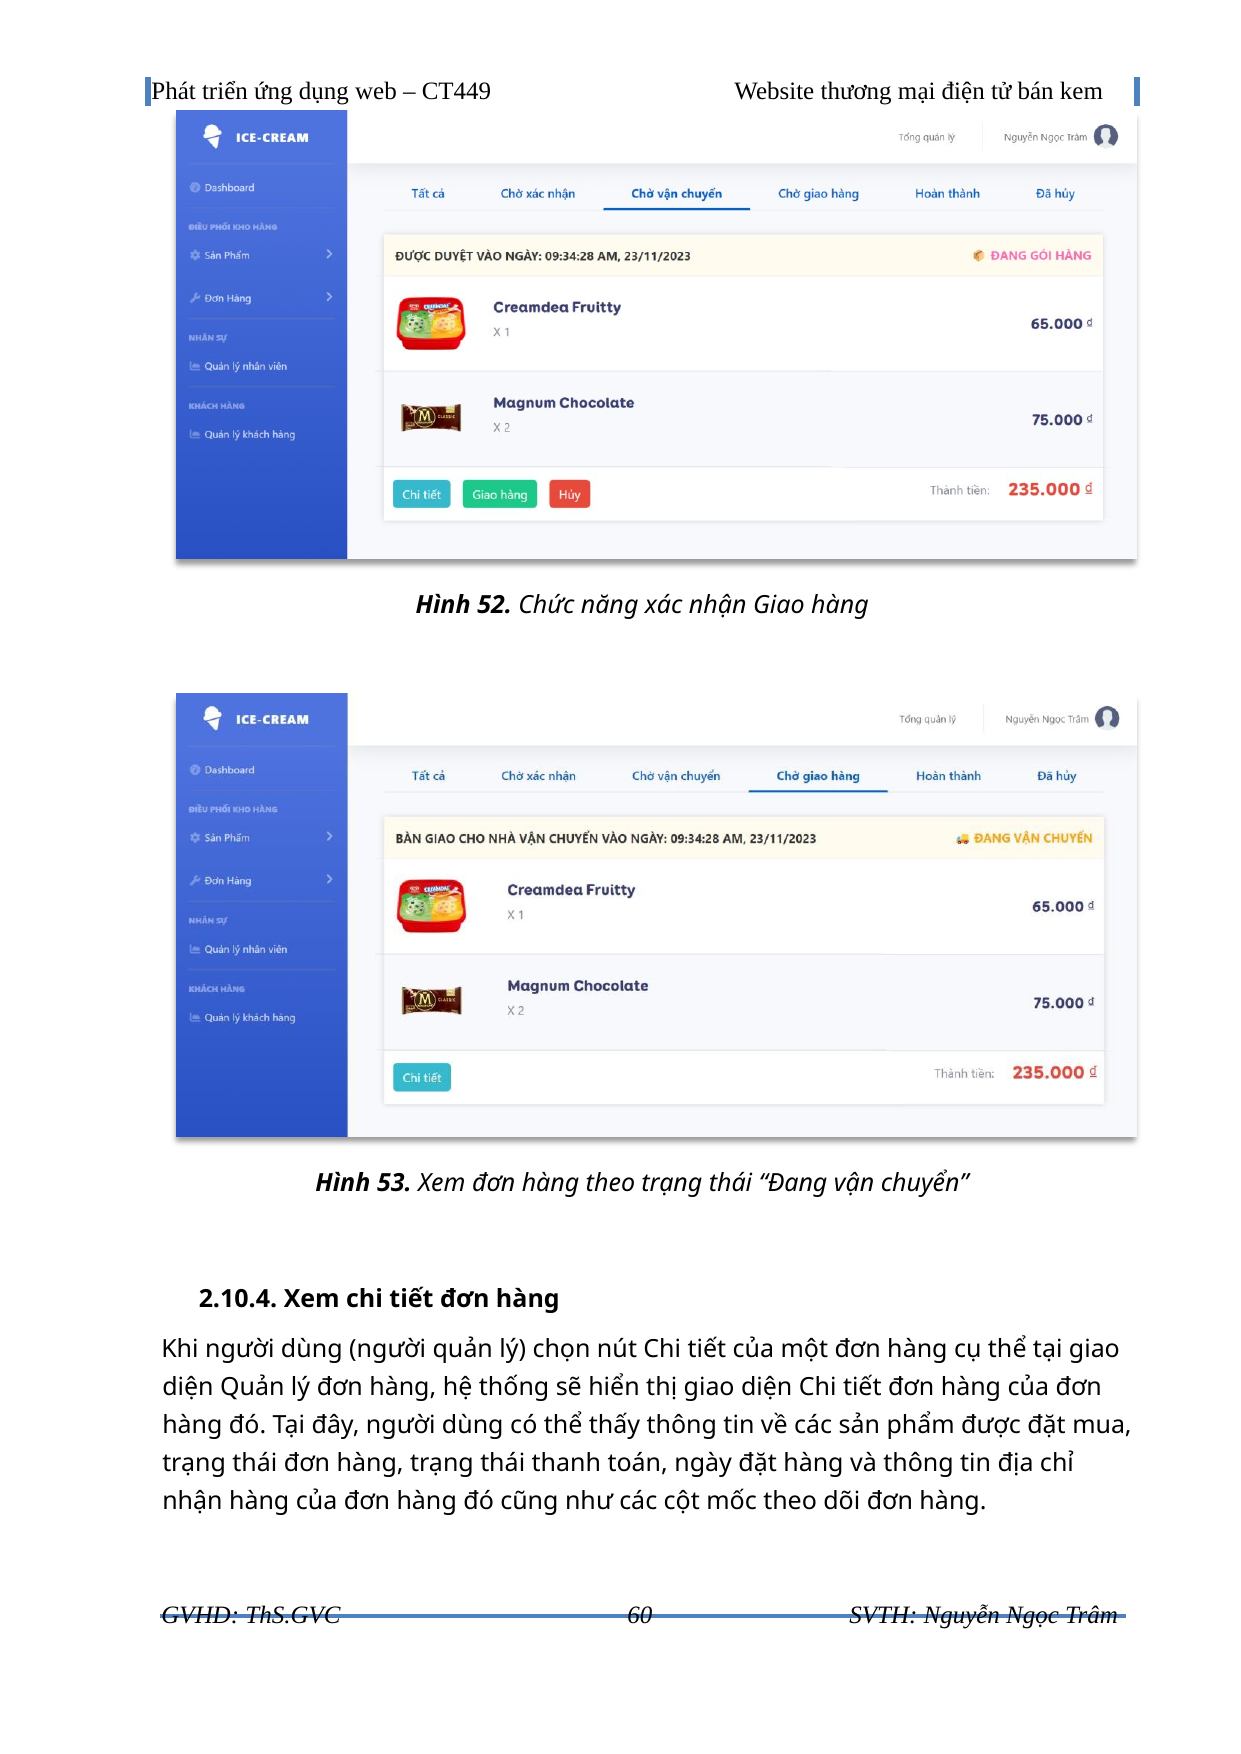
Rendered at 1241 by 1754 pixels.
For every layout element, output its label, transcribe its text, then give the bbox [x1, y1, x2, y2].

picture [167, 691, 1145, 1151]
text Khi người dùng (người quản lý) chọn nút Chi tiết của một đơn hàng cụ thể tại giao diện Quản lý đơn hàng, hệ thống sẽ hiển thị giao diện Chi tiết đơn hàng của đơn hàng đó. Tại đây, người dùng có thể thấy thông tin về các sản phẩm được đặt mua, trạng thái đơn hàng, trạng thái thanh toán, ngày đặt hàng và thông tin địa chỉ nhận hàng của đơn hàng đó cũng như các cột mốc theo dõi đơn hàng. [161, 1331, 1138, 1517]
subtitle 2.10.4. Xem chi tiết đơn hàng [198, 1281, 1165, 1315]
subtitle Hình 53. Xem đơn hàng theo trạng thái “Đang vận chuyển” [161, 1164, 1123, 1198]
subtitle Hình 52. Chức năng xác nhận Giao hàng [161, 587, 1123, 621]
picture [167, 108, 1145, 574]
